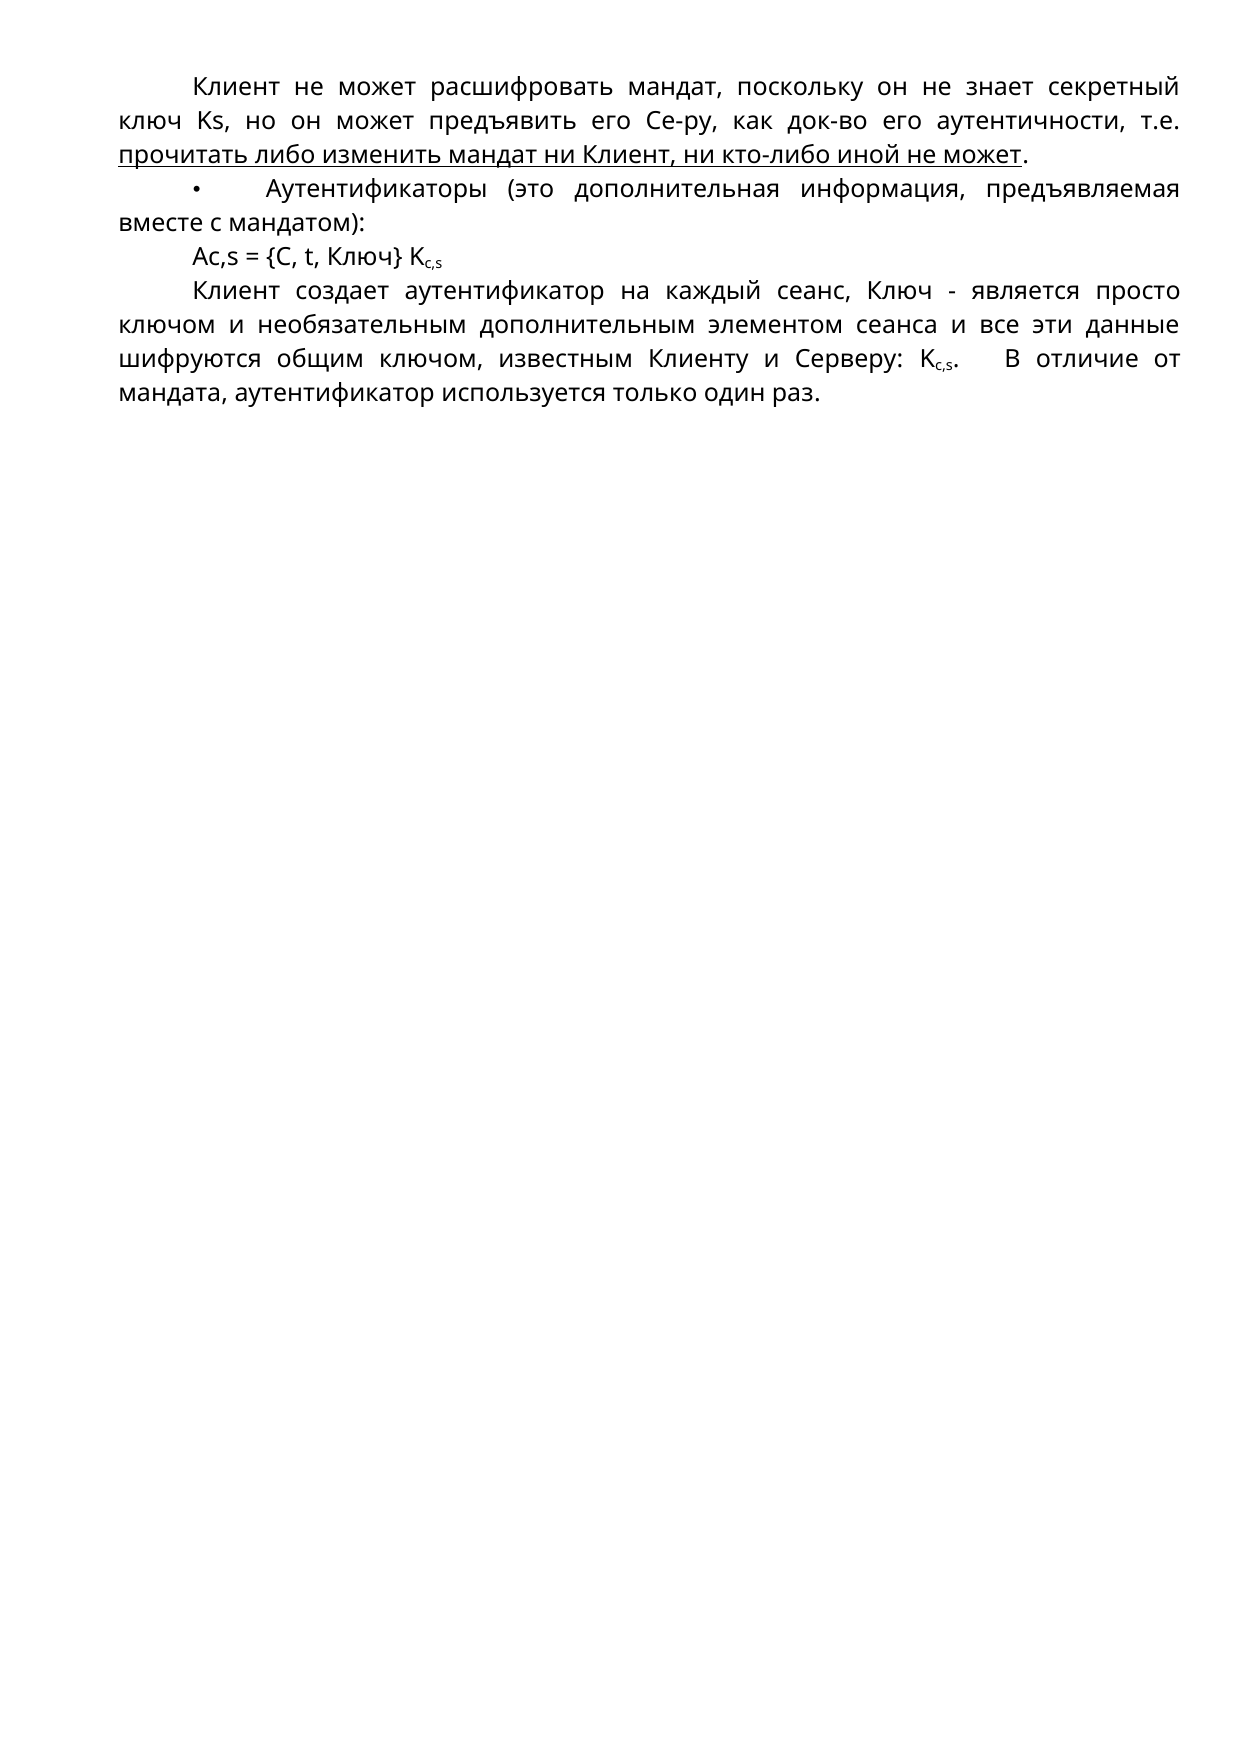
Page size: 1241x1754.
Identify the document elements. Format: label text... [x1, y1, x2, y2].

list Аутентификаторы (это дополнительная информация, предъявляемая вместе с мандатом): [118, 171, 1181, 239]
text Клиент создает аутентификатор на каждый сеанс, Ключ - является просто ключом и необязательным дополнительным элементом сеанса и все эти данные шифруются общим ключом, известным Клиенту и Серверу: Kc,s. В отличие от мандата, аутентификатор используется только один раз. [118, 273, 1181, 409]
text Клиент не может расшифровать мандат, поскольку он не знает секретный ключ Ks, но он может предъявить его Се-ру, как док-во его аутентичности, т.е. прочитать либо изменить мандат ни Клиент, ни кто-либо иной не может. [118, 68, 1181, 171]
text Ac,s = {C, t, Ключ} Kc,s [118, 239, 1181, 273]
